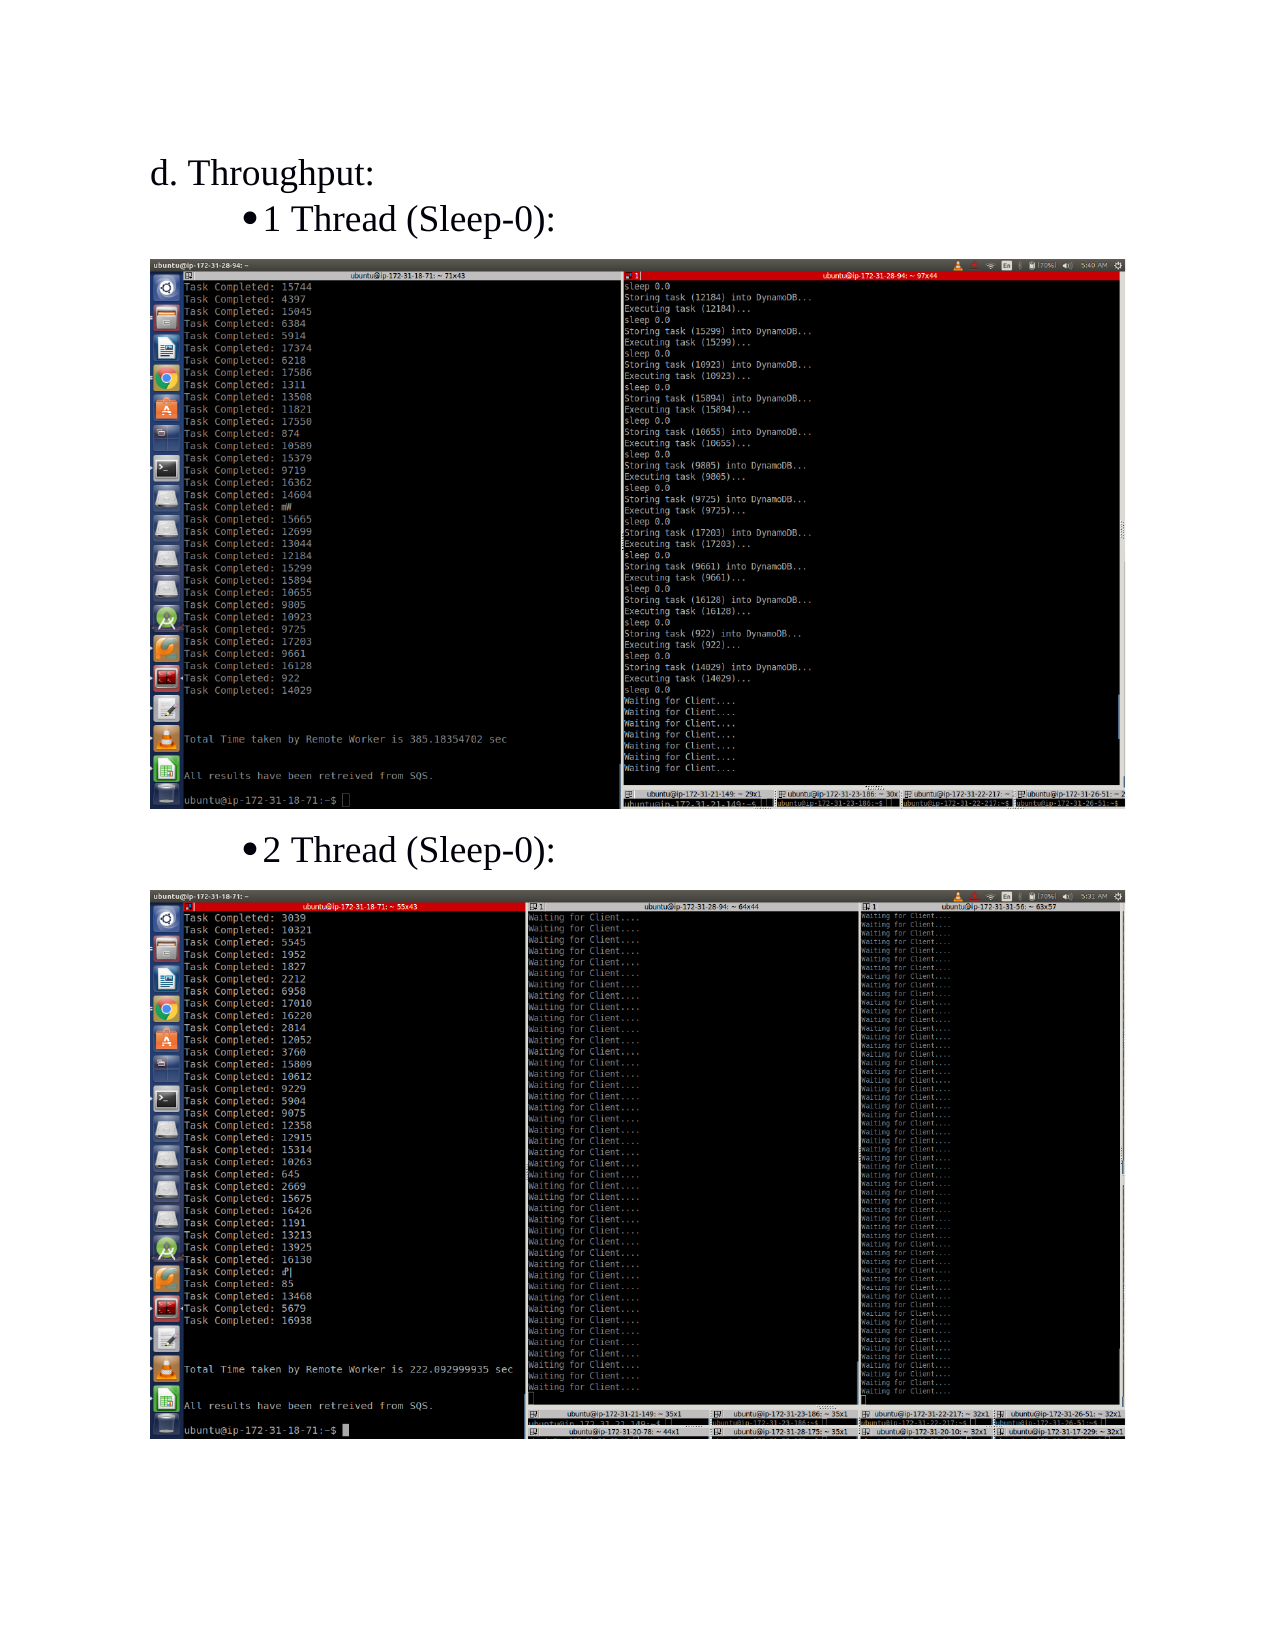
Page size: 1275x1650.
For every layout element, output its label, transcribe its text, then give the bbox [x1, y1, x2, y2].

picture [150, 259, 1125, 809]
list 2 Thread (Sleep-0): [244, 827, 1125, 870]
list 1 Thread (Sleep-0): [244, 197, 1125, 240]
list Throughput: [150, 150, 1125, 193]
picture [150, 890, 1125, 1439]
